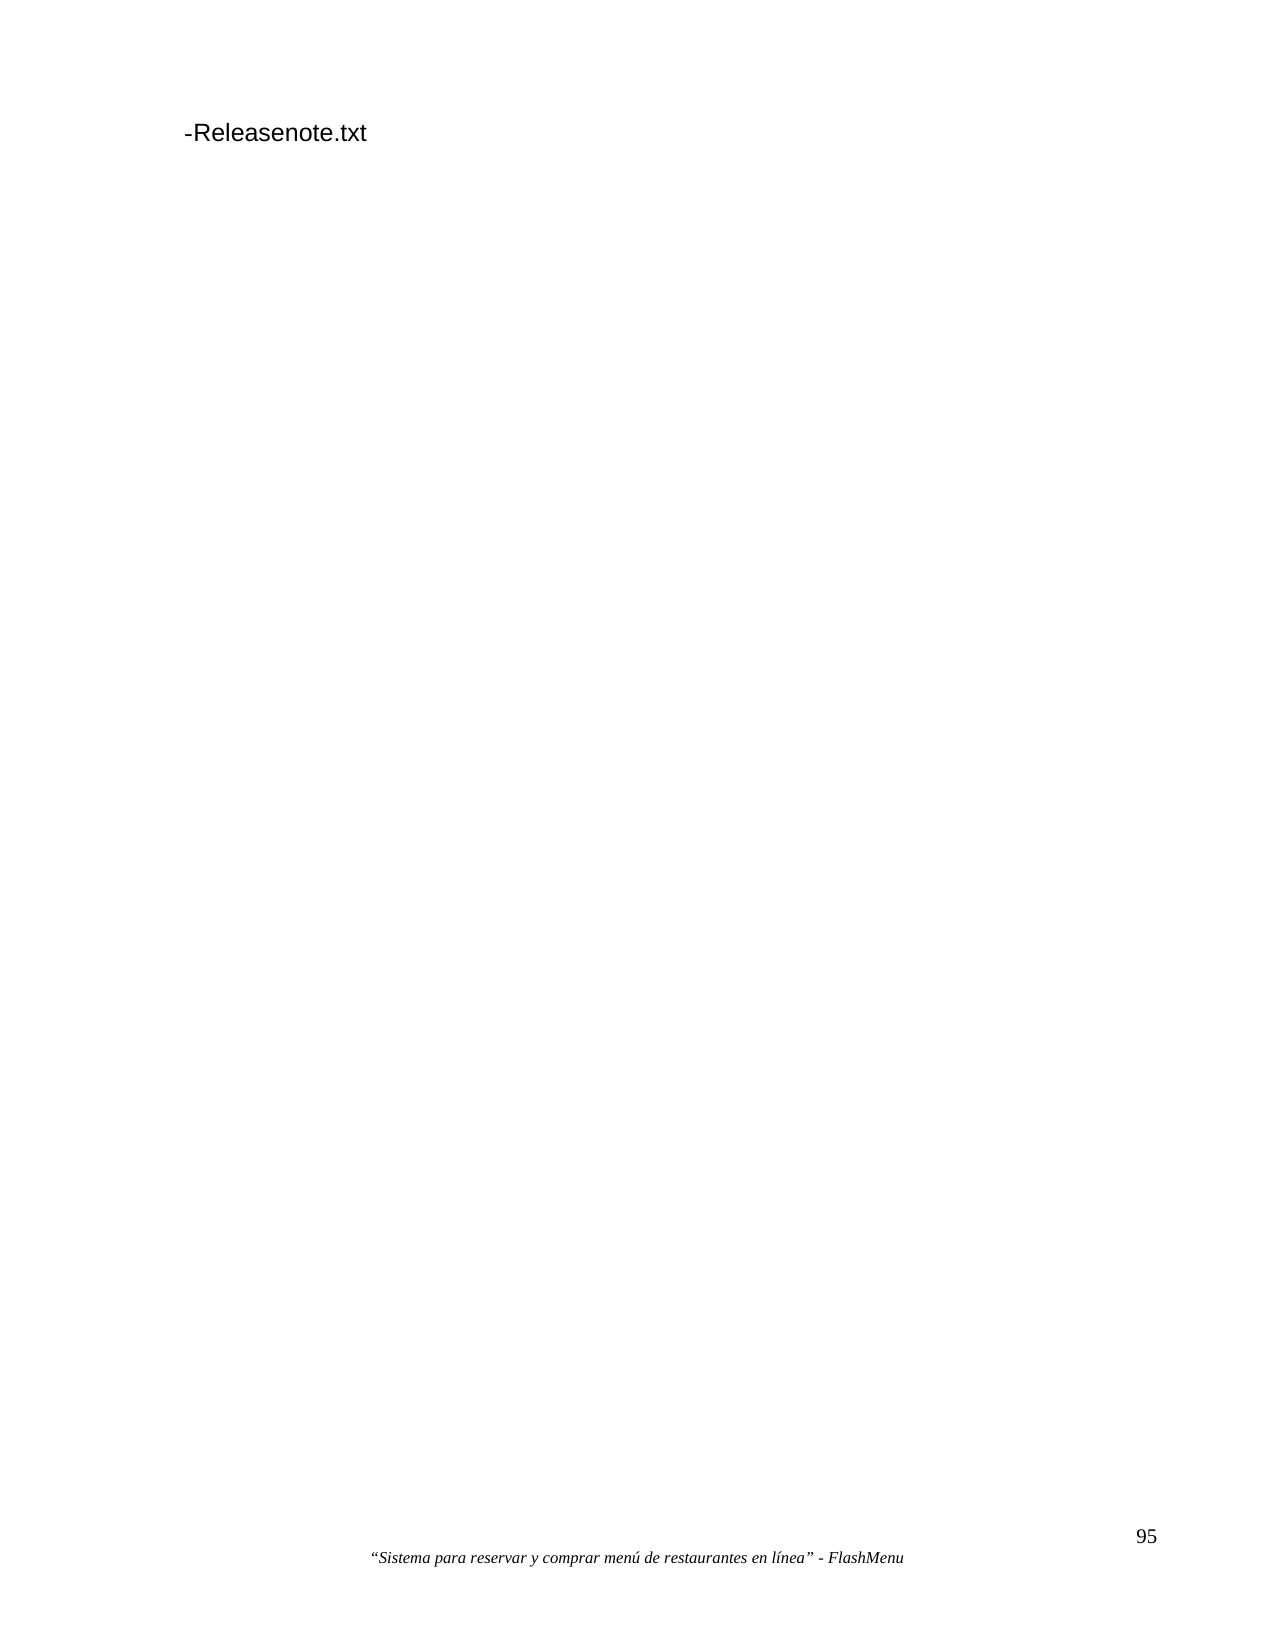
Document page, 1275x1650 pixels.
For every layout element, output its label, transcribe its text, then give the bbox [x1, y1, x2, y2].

list Releasenote.txt [184, 118, 1157, 147]
